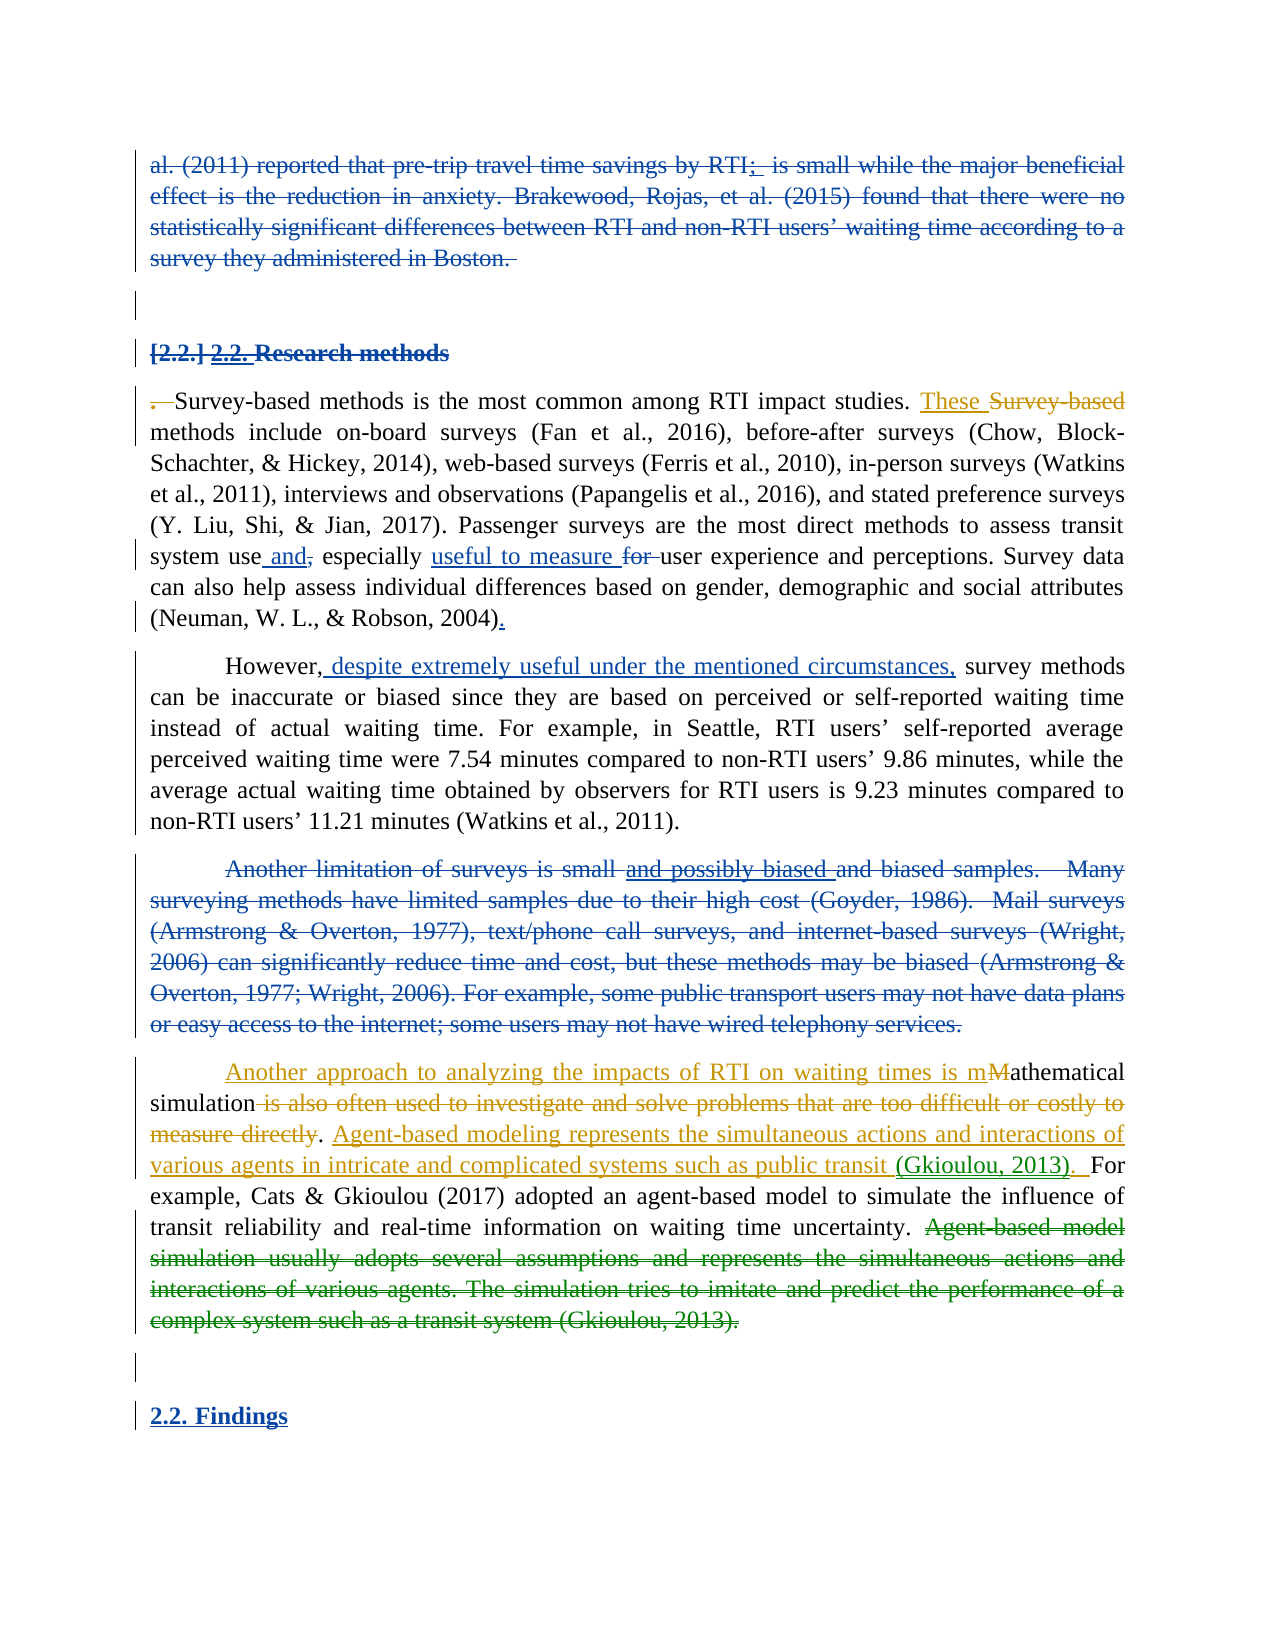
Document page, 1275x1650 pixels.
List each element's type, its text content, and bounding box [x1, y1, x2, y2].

text Survey-based methods is the most common among RTI impact studies. methods include on-board surveys (Fan et al., 2016), before-after surveys (Chow, Block-Schachter, & Hickey, 2014), web-based surveys (Ferris et al., 2010), in-person surveys (Watkins et al., 2011), interviews and observations (Papangelis et al., 2016), and stated preference surveys (Y. Liu, Shi, & Jian, 2017). Passenger surveys are the most direct methods to assess transit system use especially user experience and perceptions. Survey data can also help assess individual differences based on gender, demographic and social attributes (Neuman, W. L., & Robson, 2004) [150, 386, 1125, 632]
text However, survey methods can be inaccurate or biased since they are based on perceived or self-reported waiting time instead of actual waiting time. For example, in Seattle, RTI users’ self-reported average perceived waiting time were 7.54 minutes compared to non-RTI users’ 9.86 minutes, while the average actual waiting time obtained by observers for RTI users is 9.23 minutes compared to non-RTI users’ 11.21 minutes (Watkins et al., 2011). [150, 651, 1125, 835]
text athematical simulation. For example, Cats & Gkioulou (2017) adopted an agent-based model to simulate the influence of transit reliability and real-time information on waiting time uncertainty. [150, 1262, 1125, 1334]
text athematical simulation. For example, Cats & Gkioulou (2017) adopted an agent-based model to simulate the influence of transit reliability and real-time information on waiting time uncertainty. [150, 1057, 1125, 1259]
